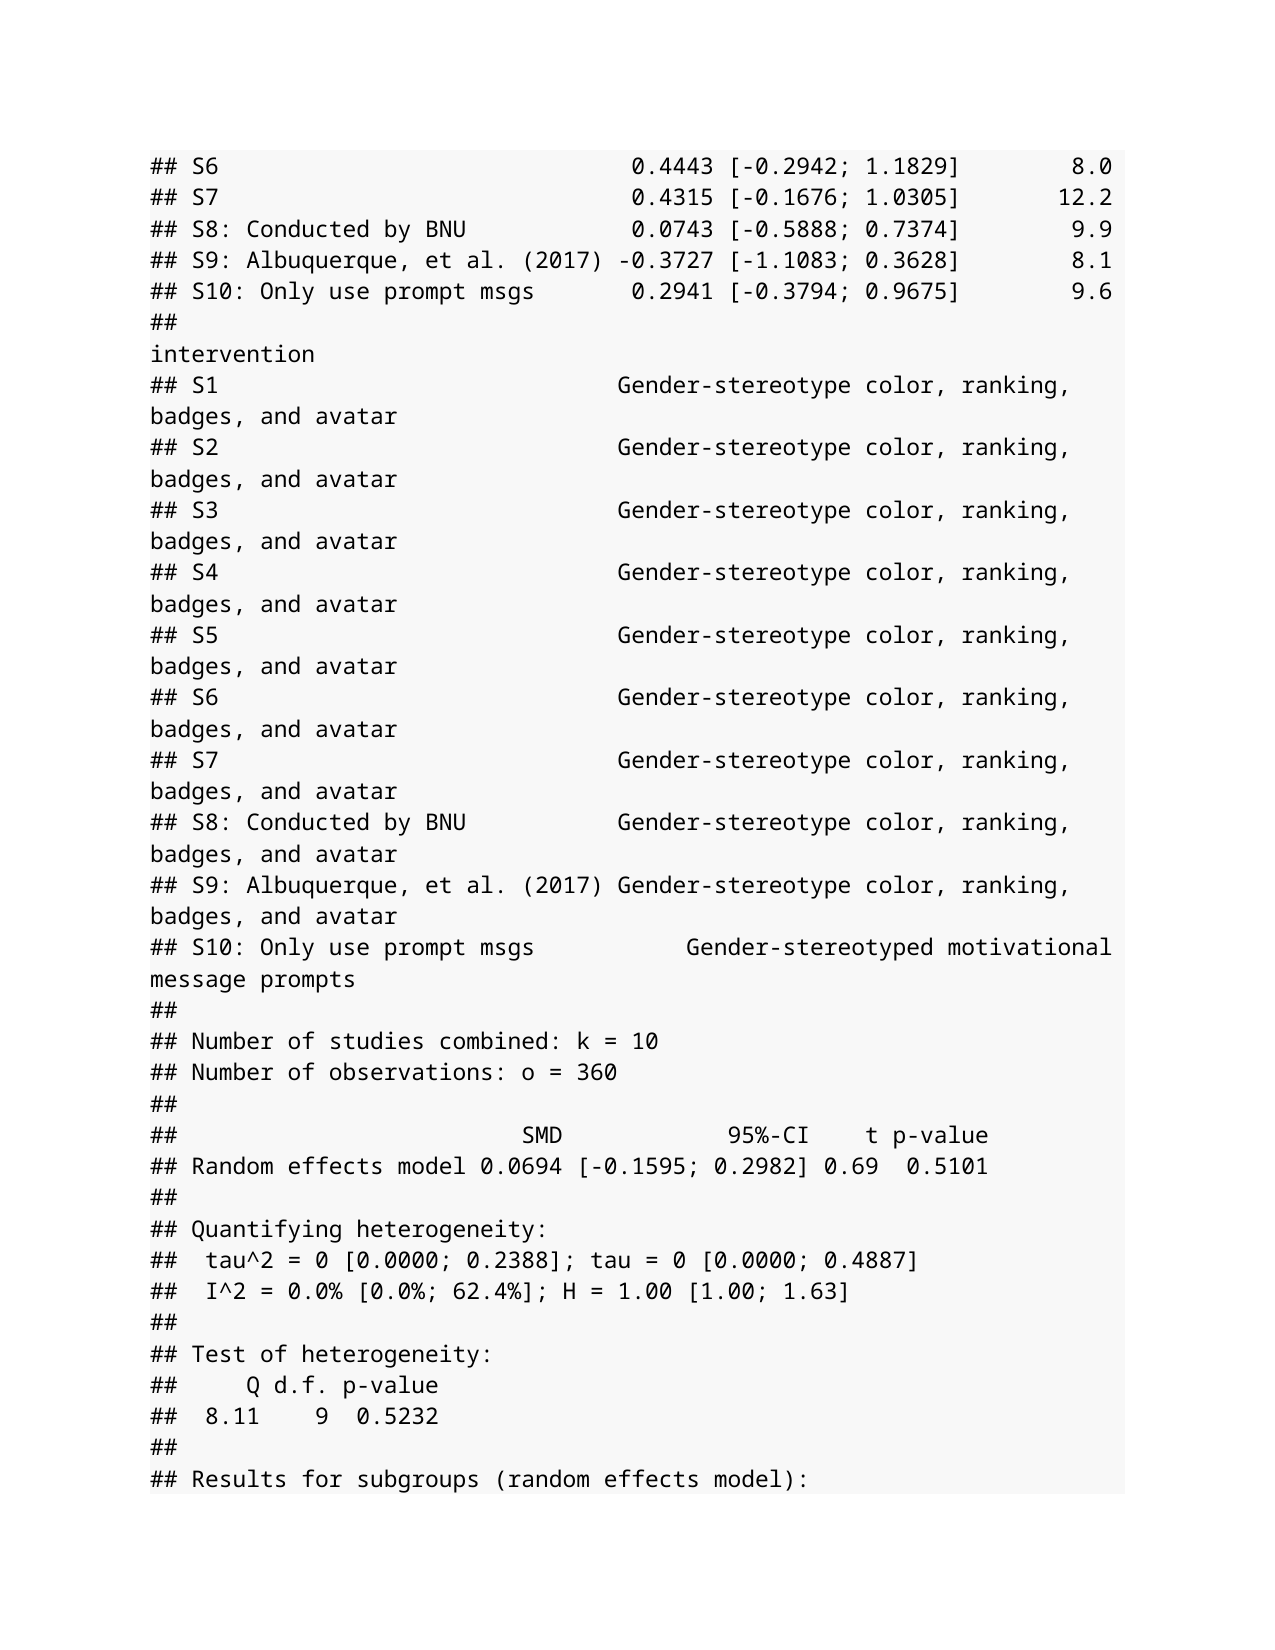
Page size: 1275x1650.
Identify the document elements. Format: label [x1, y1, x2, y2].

text [150, 150, 1125, 1494]
